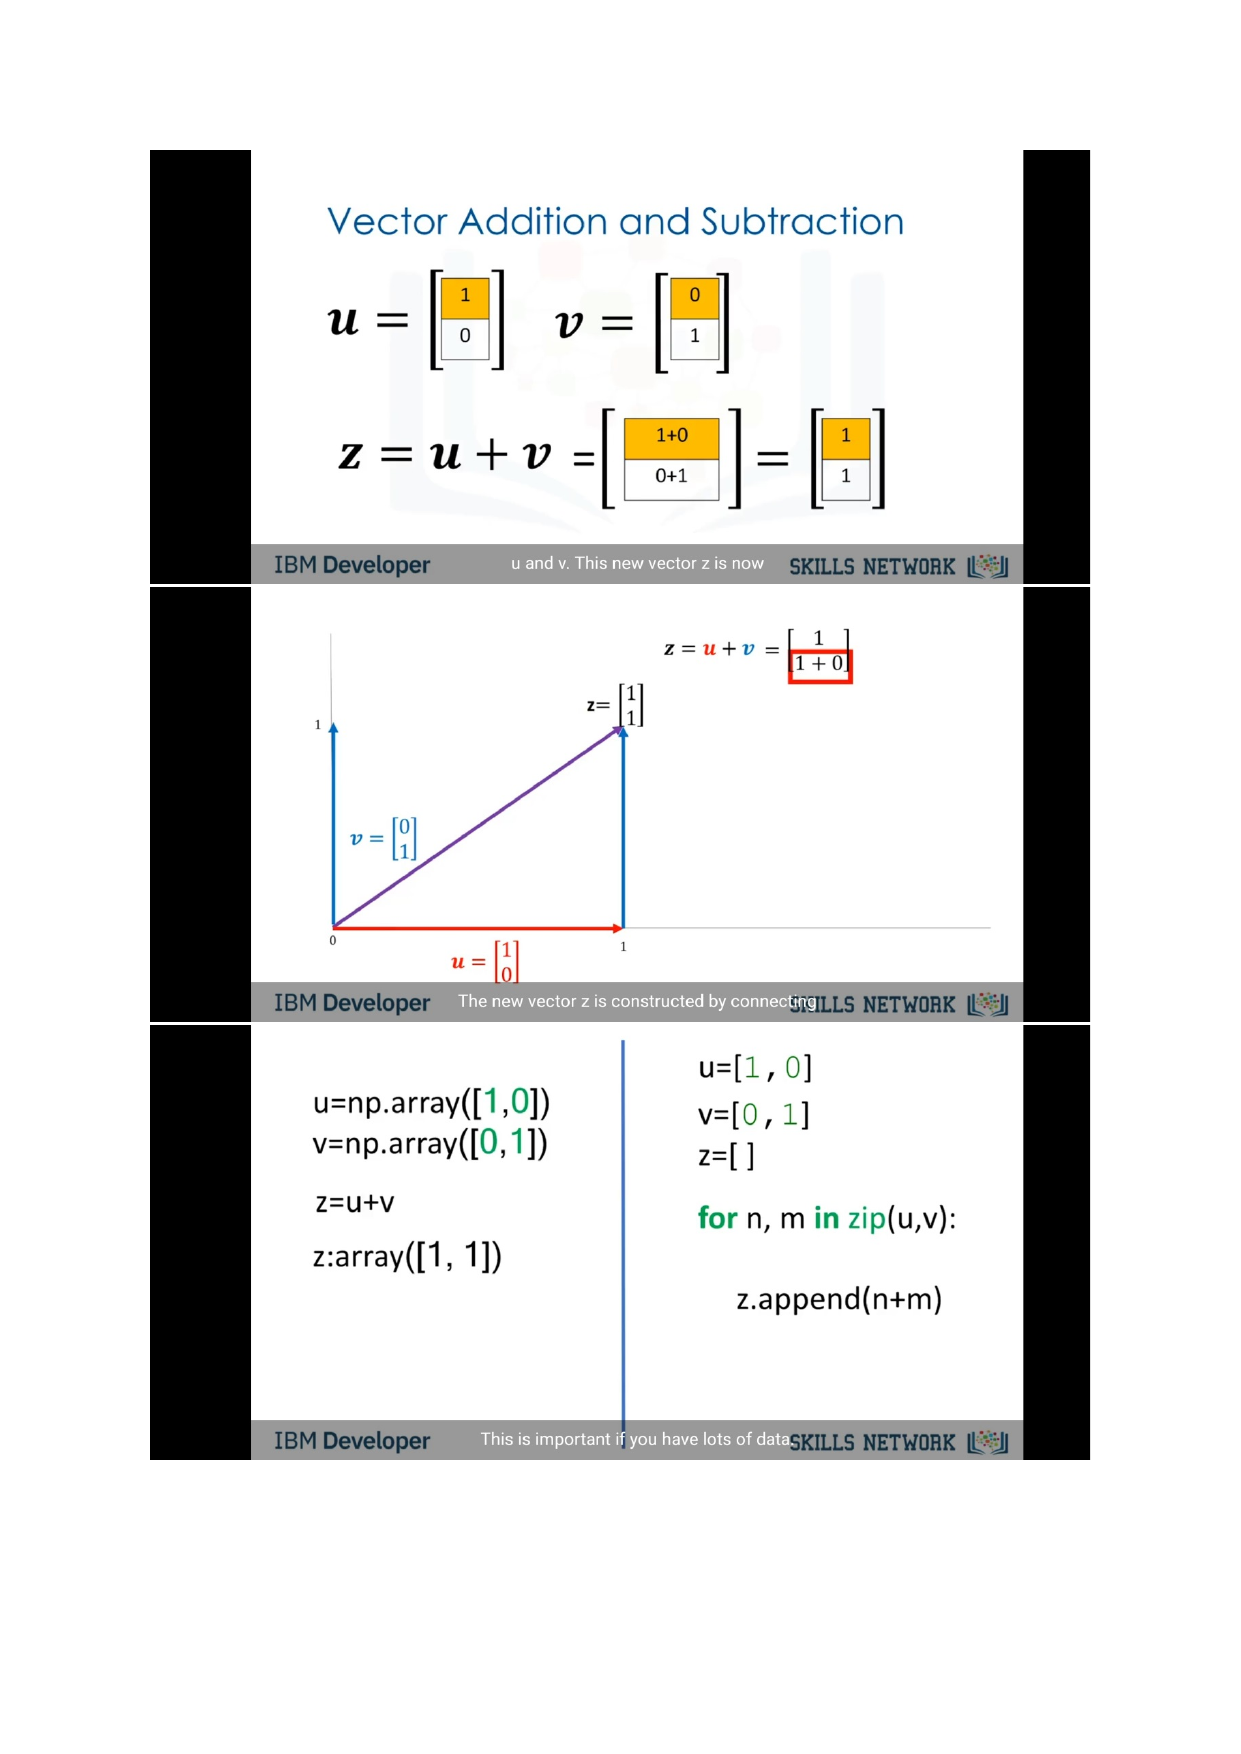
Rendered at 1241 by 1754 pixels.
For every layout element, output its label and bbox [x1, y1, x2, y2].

picture [150, 1025, 1091, 1460]
picture [150, 587, 1091, 1022]
picture [150, 150, 1091, 584]
